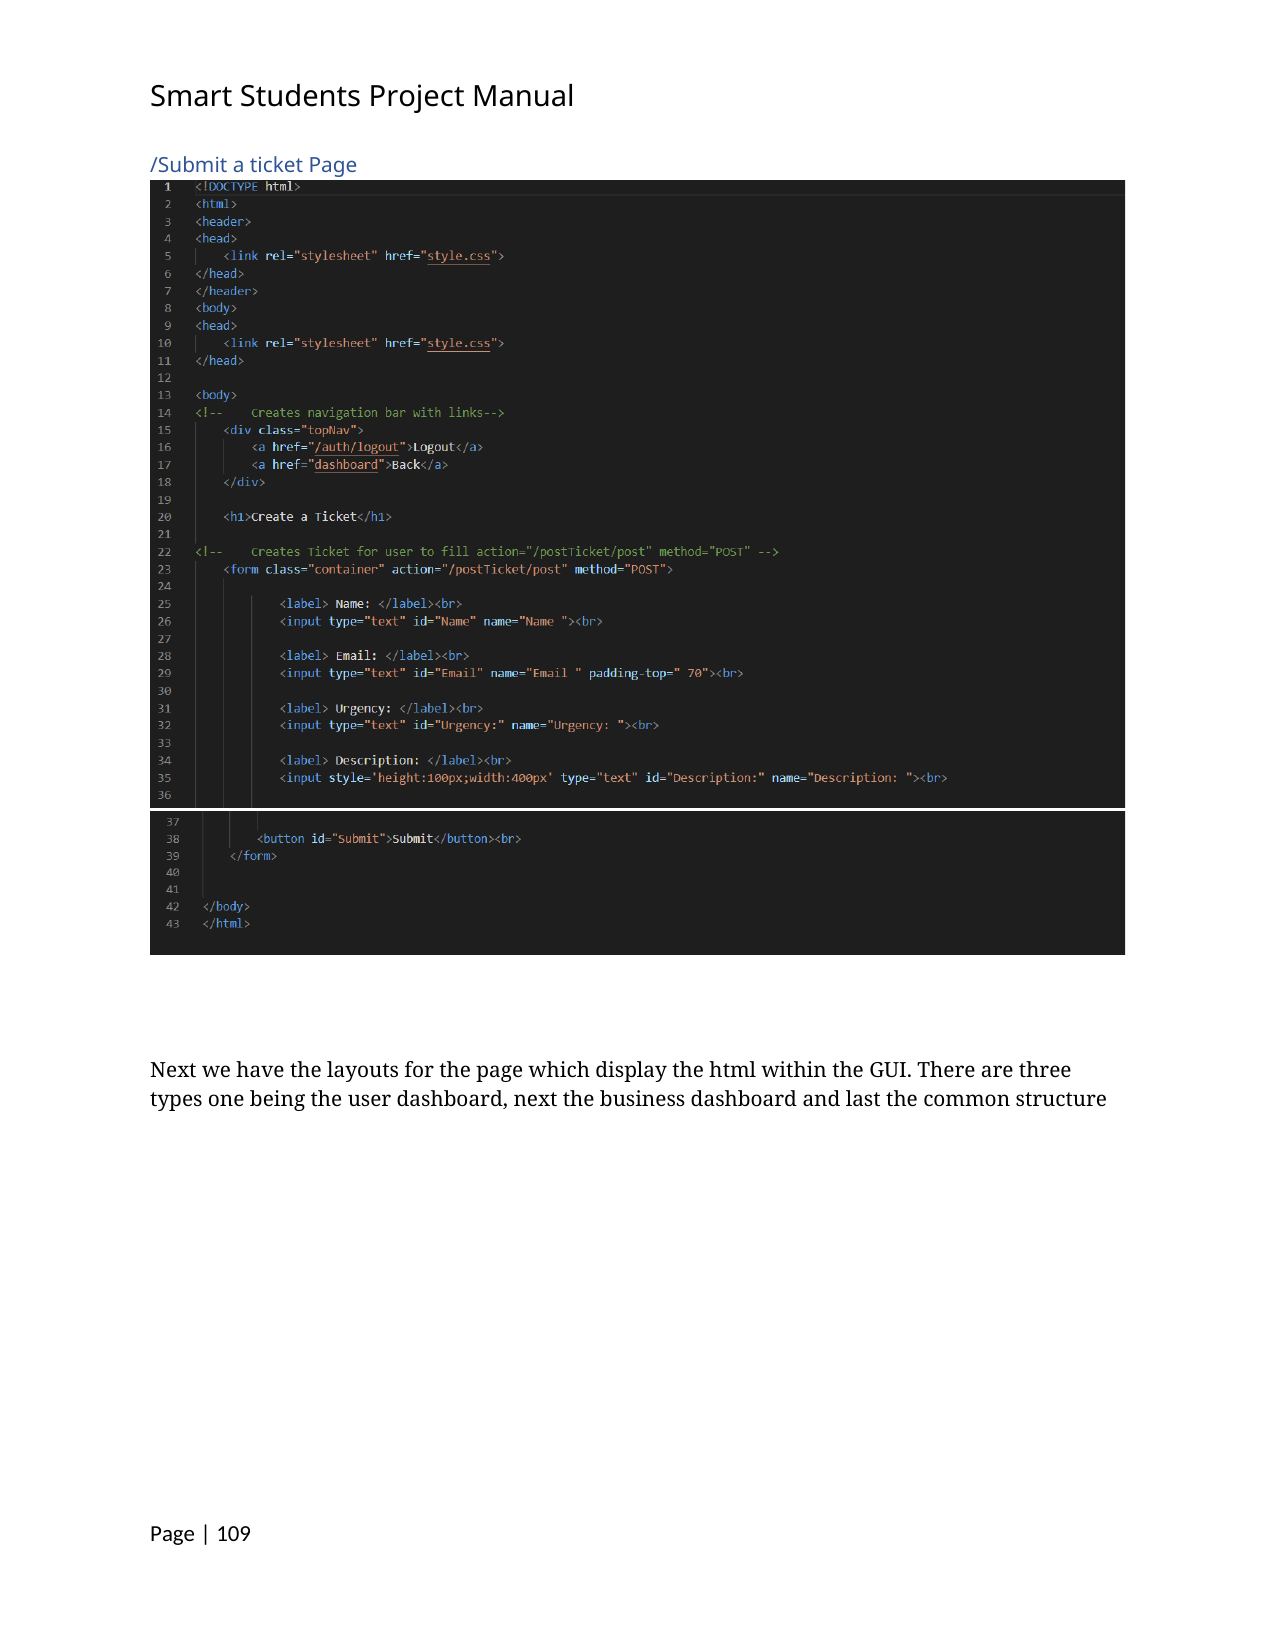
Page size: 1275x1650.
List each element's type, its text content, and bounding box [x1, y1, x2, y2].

picture [150, 180, 1125, 808]
text Next we have the layouts for the page which display the html within the GUI. There are three types one being the user dashboard, next the business dashboard and last the common structure [150, 1055, 1125, 1112]
picture [150, 811, 1125, 955]
subtitle /Submit a ticket Page [150, 150, 1125, 178]
